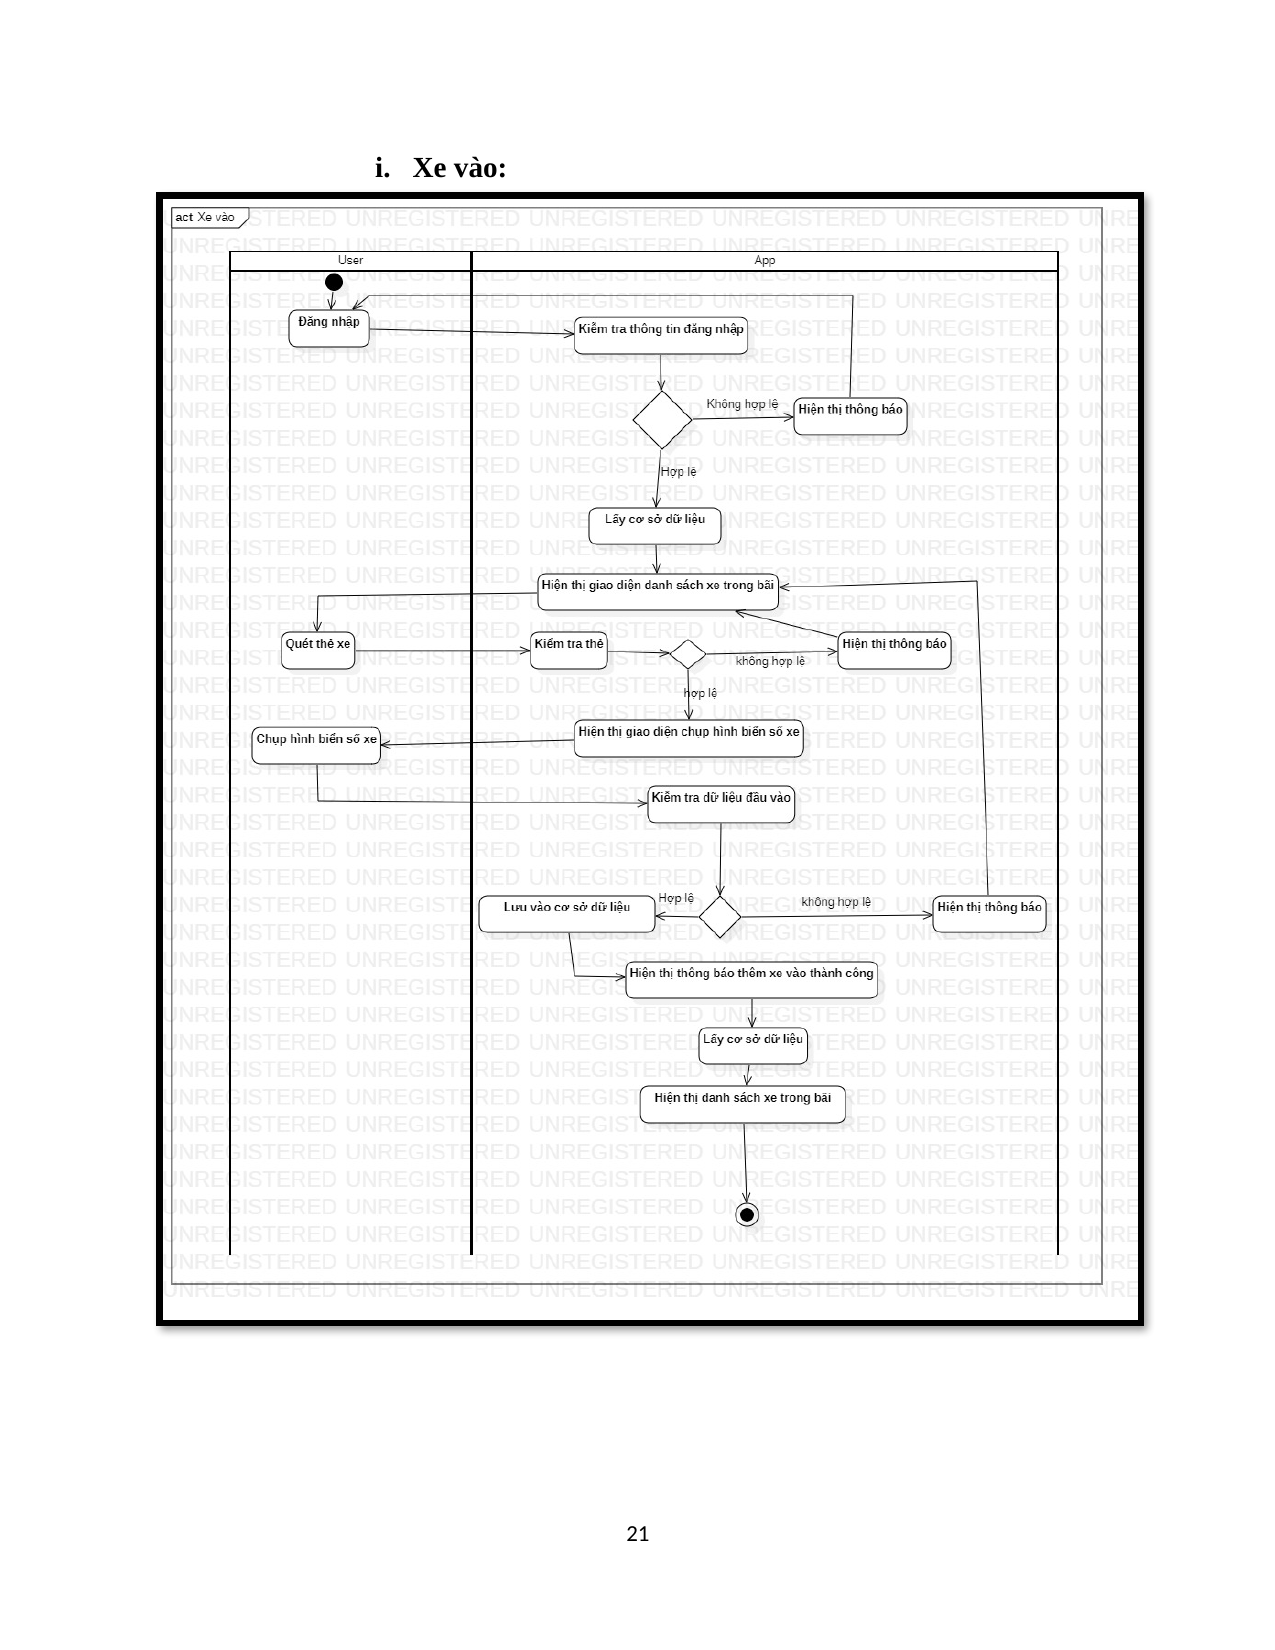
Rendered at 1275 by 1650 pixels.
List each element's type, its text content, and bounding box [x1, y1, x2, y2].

text Xe vào: [375, 150, 1125, 183]
picture [163, 199, 1138, 1320]
